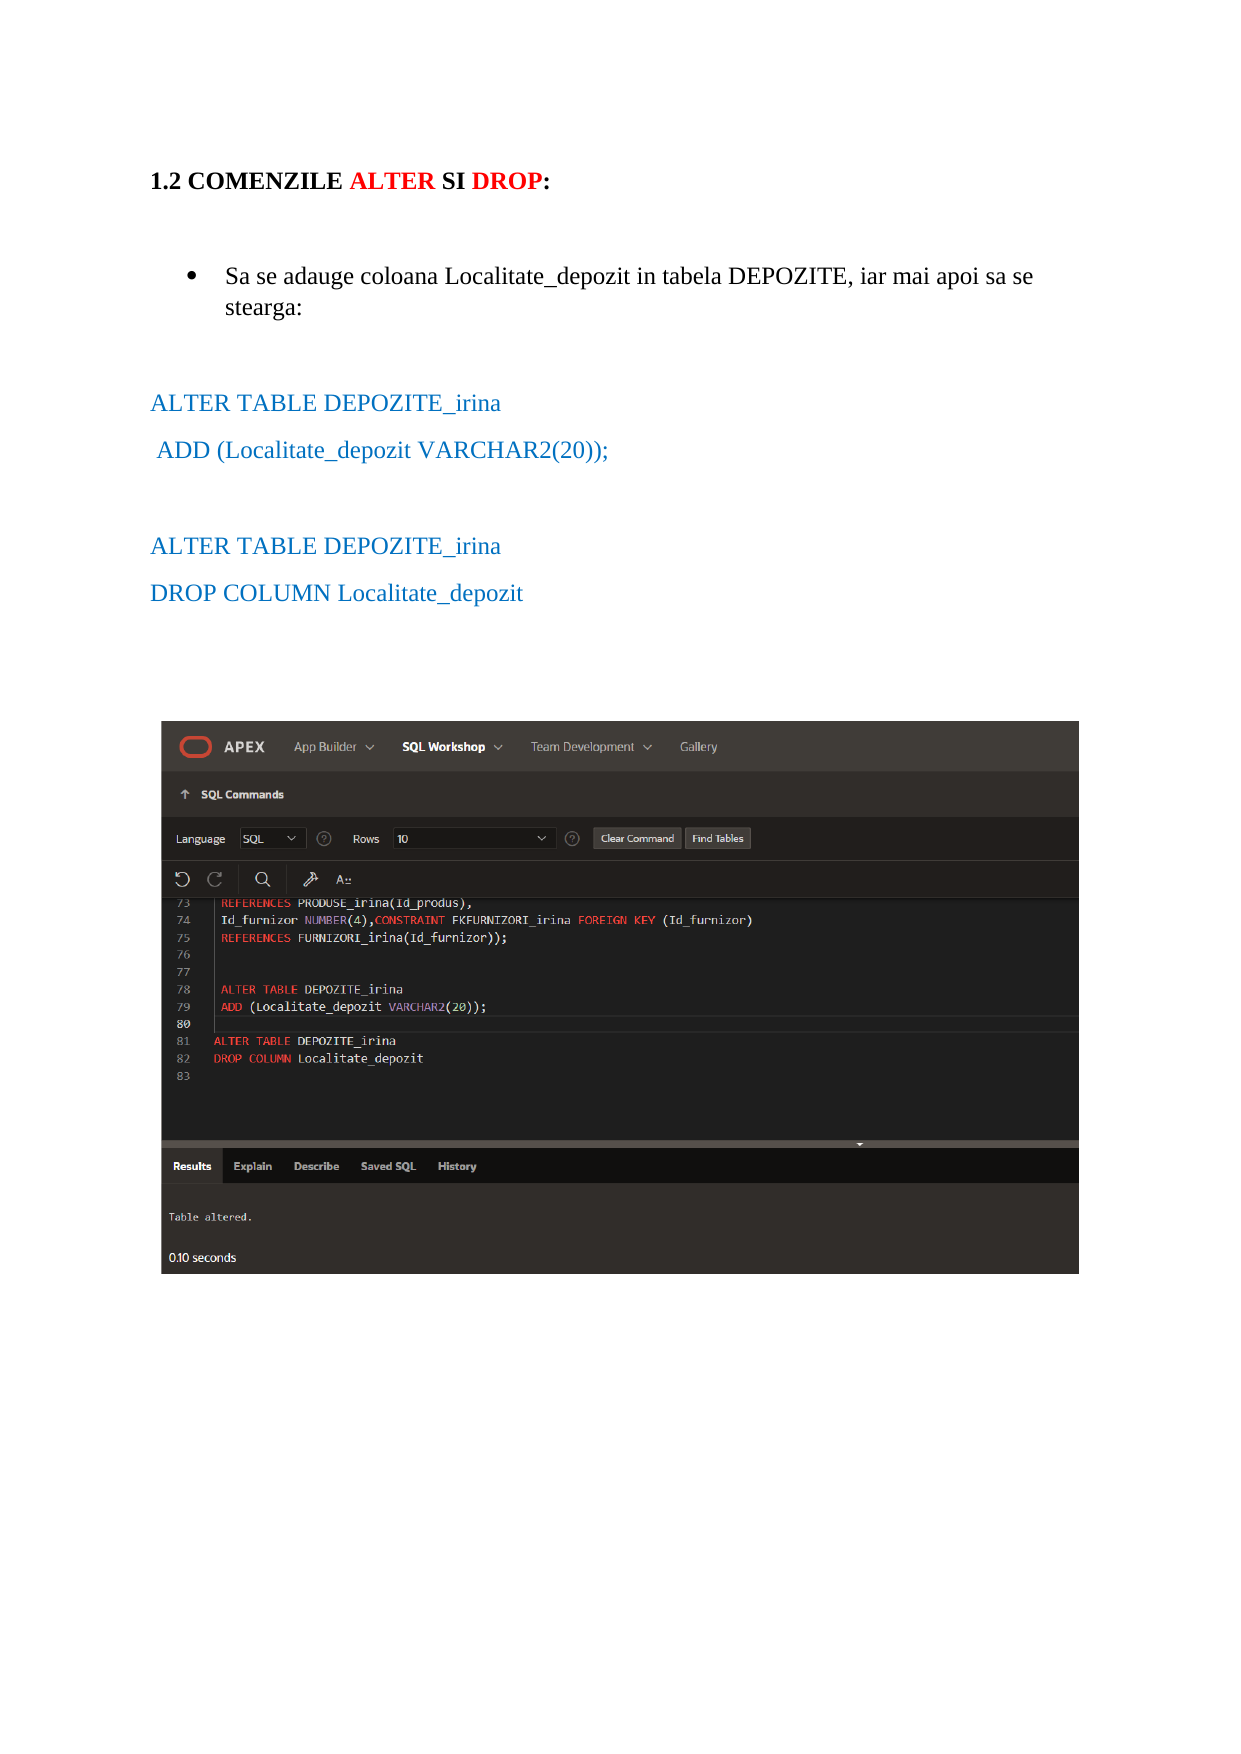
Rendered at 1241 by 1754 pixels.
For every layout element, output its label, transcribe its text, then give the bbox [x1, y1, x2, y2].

picture [161, 721, 1079, 1274]
text ADD (Localitate_depozit VARCHAR2(20)); [150, 435, 1090, 464]
text 1.2 COMENZILE ALTER SI DROP: [150, 166, 1090, 194]
text ALTER TABLE DEPOZITE_irina [150, 388, 1090, 416]
text ALTER TABLE DEPOZITE_irina [150, 531, 1090, 559]
list Sa se adauge coloana Localitate_depozit in tabela DEPOZITE, iar mai apoi sa se stearga: [187, 261, 1090, 321]
text DROP COLUMN Localitate_depozit [150, 578, 1090, 607]
